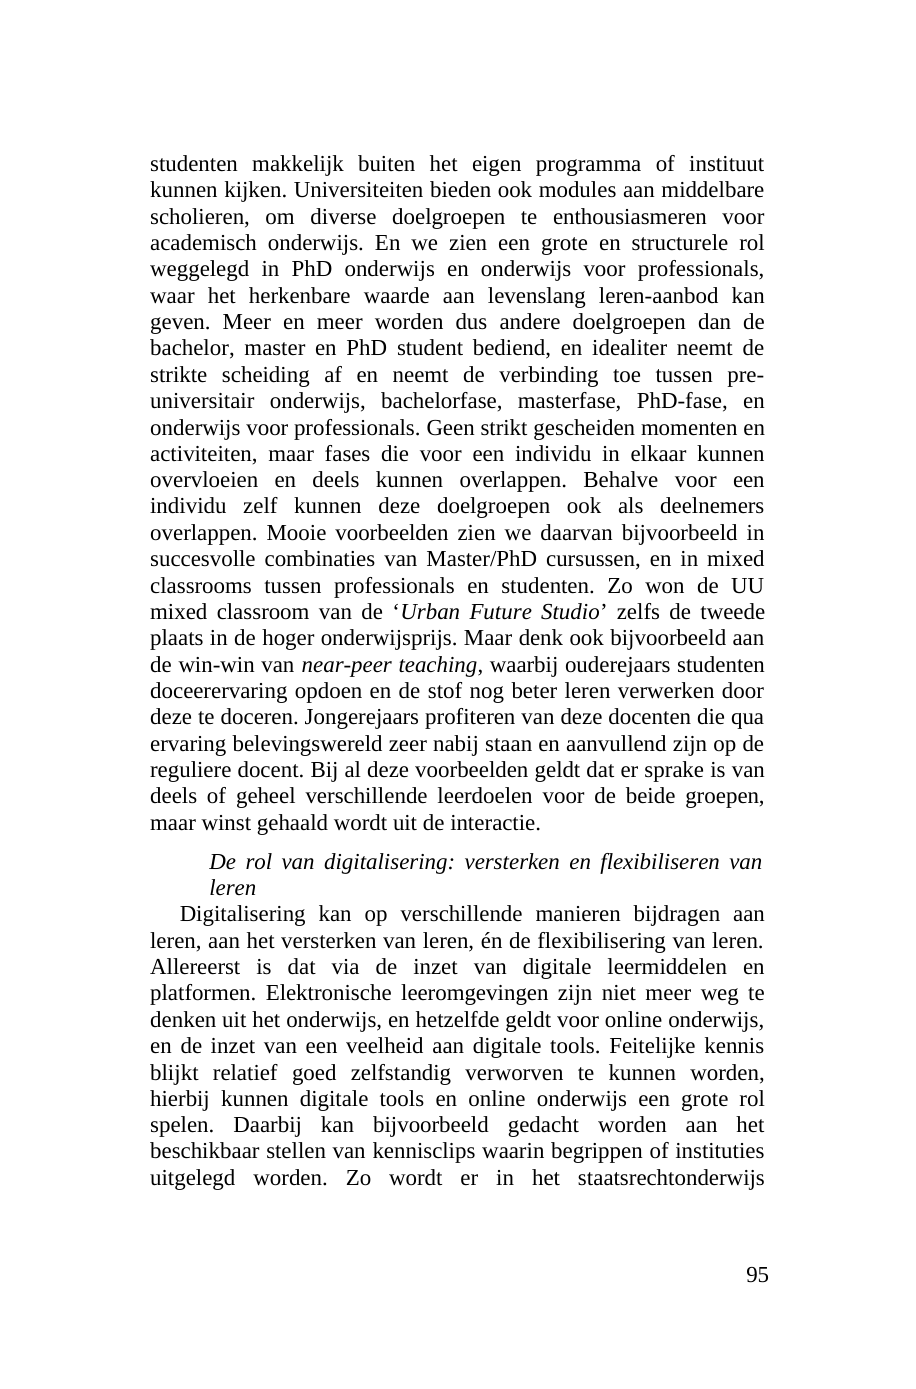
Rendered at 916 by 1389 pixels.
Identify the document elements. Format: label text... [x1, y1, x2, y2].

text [150, 150, 766, 835]
subtitle De rol van digitalisering: versterken en flexibiliseren van leren [209, 848, 766, 900]
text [150, 900, 766, 1190]
